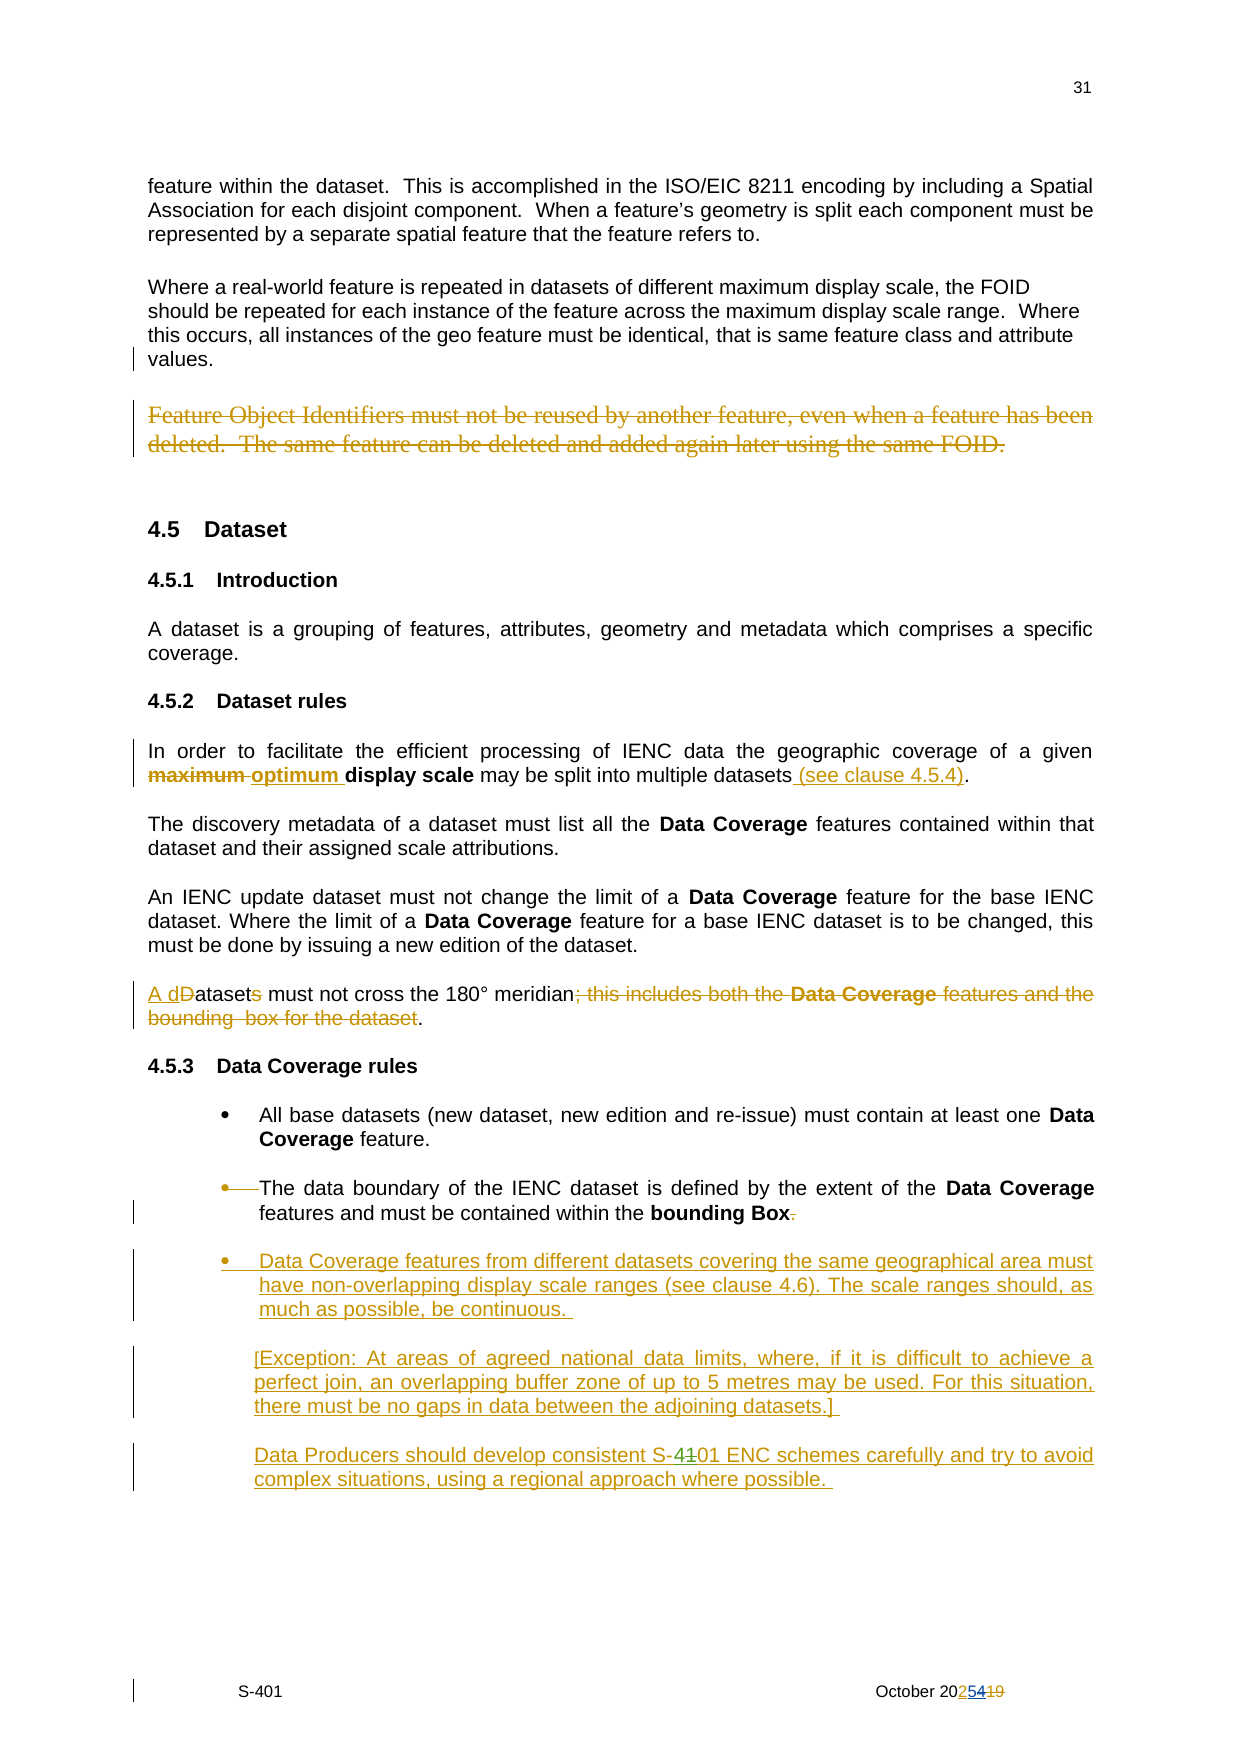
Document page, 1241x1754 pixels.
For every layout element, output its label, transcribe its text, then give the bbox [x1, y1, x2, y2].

subtitle Data Coverage rules [148, 1054, 1094, 1078]
text ataset must not cross the 180° meridian. [148, 981, 1094, 1029]
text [148, 174, 1094, 246]
list The data boundary of the IENC dataset is defined by the extent of the Data Coverage features and must be contained within the bounding Box [221, 1176, 1094, 1224]
subtitle Dataset rules [148, 690, 1094, 714]
text In order to facilitate the efficient processing of IENC data the geographic coverage of a given display scale may be split into multiple datasets. [148, 739, 1094, 787]
subtitle Introduction [148, 568, 1094, 592]
subtitle Dataset [148, 517, 1094, 543]
text The discovery metadata of a dataset must list all the Data Coverage features contained within that dataset and their assigned scale attributions. [148, 812, 1094, 859]
text An IENC update dataset must not change the limit of a Data Coverage feature for the base IENC dataset. Where the limit of a Data Coverage feature for a base IENC dataset is to be changed, this must be done by issuing a new edition of the dataset. [148, 884, 1094, 956]
text Where a real-world feature is repeated in datasets of different maximum display scale, the FOID should be repeated for each instance of the feature across the maximum display scale range. Where this occurs, all instances of the geo feature must be identical, that is same feature class and attribute values. [148, 275, 1094, 371]
text A dataset is a grouping of features, attributes, geometry and metadata which comprises a specific coverage. [148, 617, 1094, 665]
list All base datasets (new dataset, new edition and re-issue) must contain at least one Data Coverage feature. [221, 1103, 1094, 1151]
